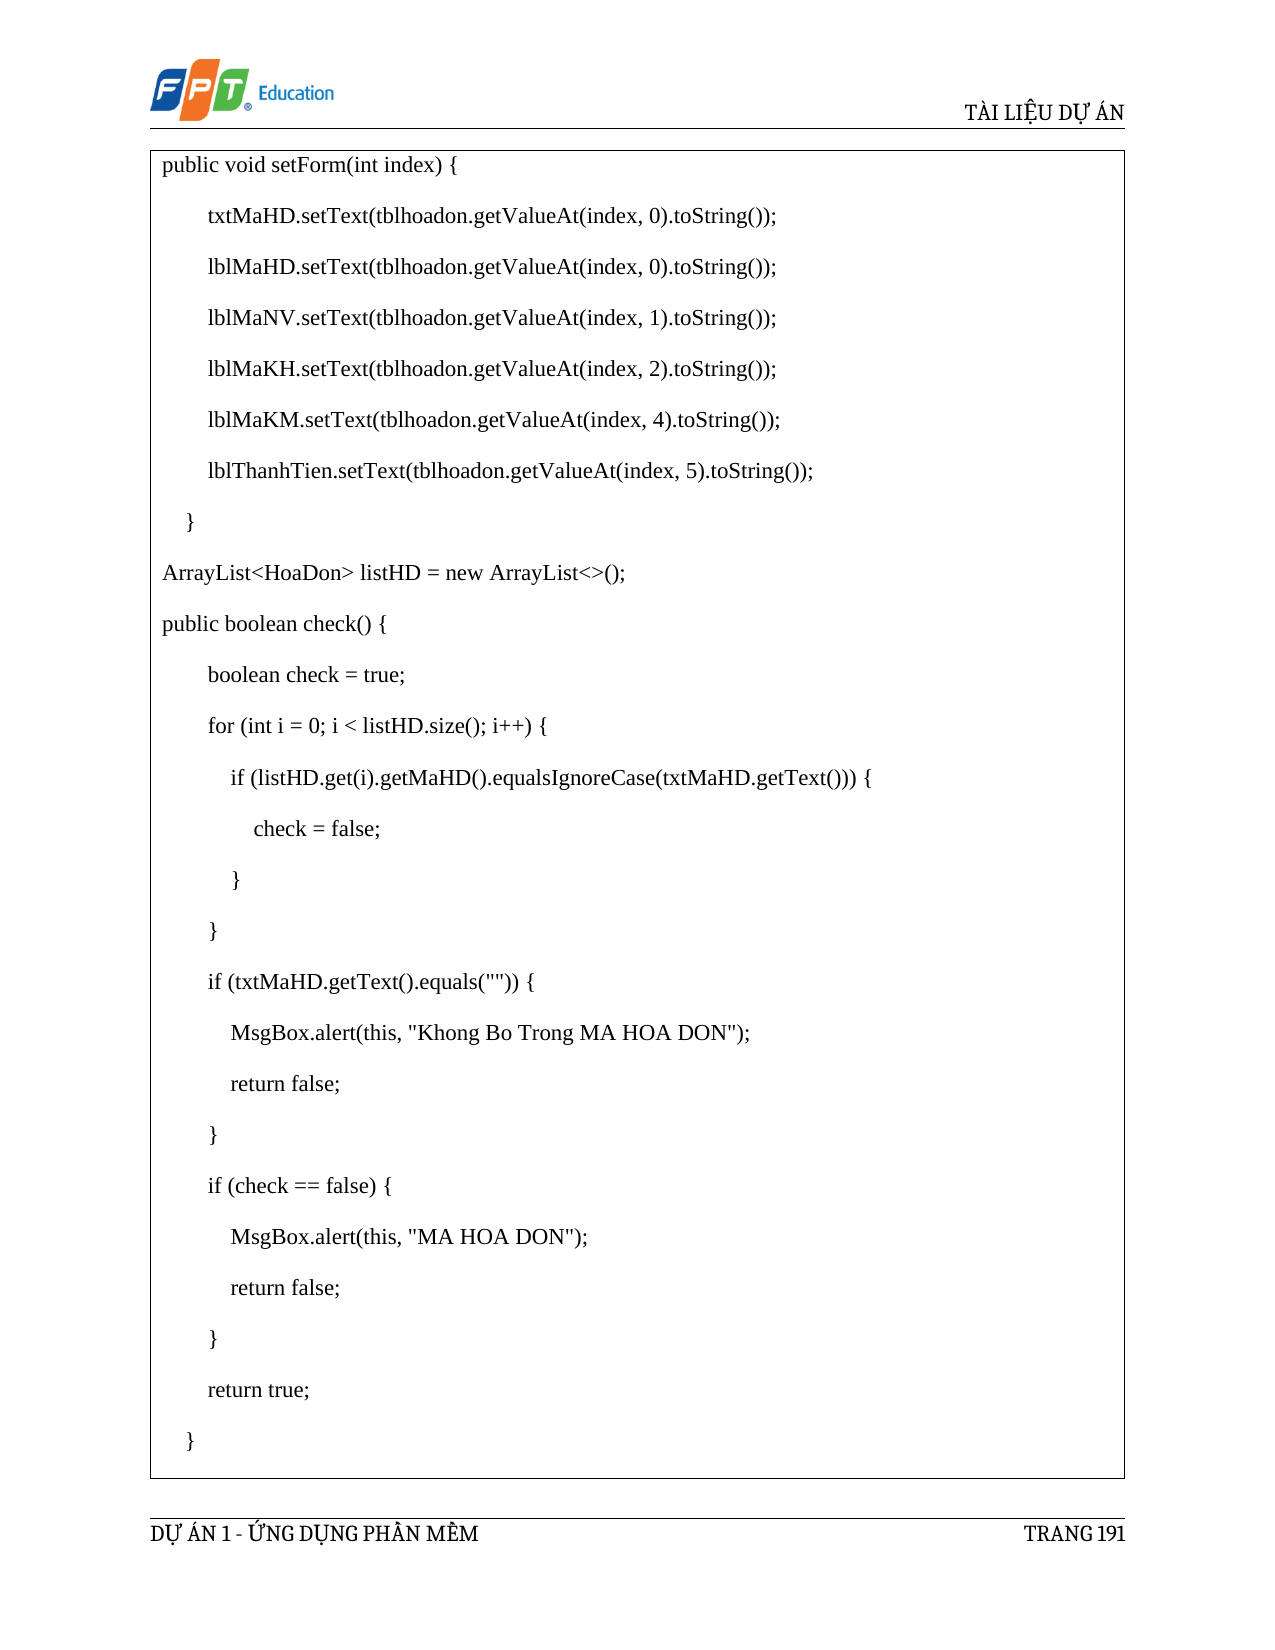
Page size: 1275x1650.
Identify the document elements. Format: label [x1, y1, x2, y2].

picture [150, 59, 336, 121]
table_header [151, 151, 1124, 1478]
